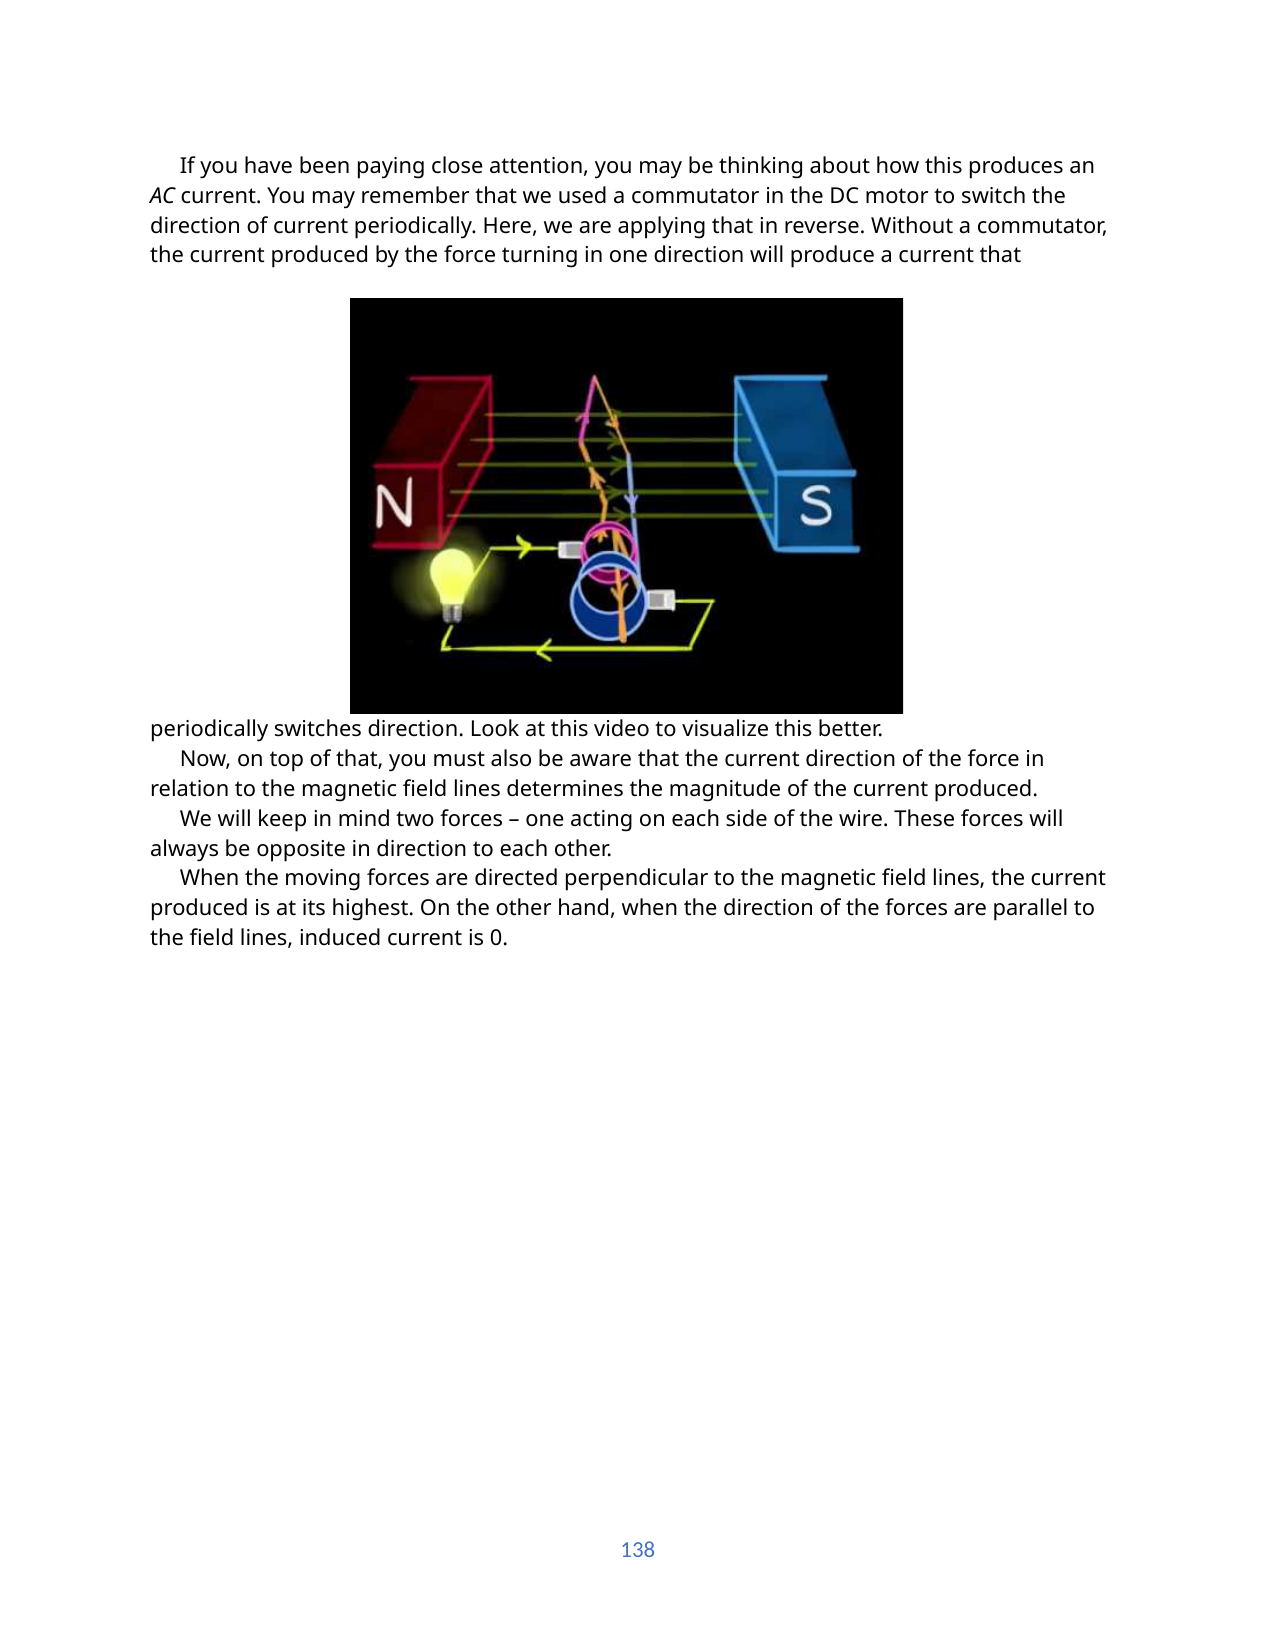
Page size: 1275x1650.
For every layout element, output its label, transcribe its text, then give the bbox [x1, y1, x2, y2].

text When the moving forces are directed perpendicular to the magnetic field lines, the current produced is at its highest. On the other hand, when the direction of the forces are parallel to the field lines, induced current is 0. [150, 862, 1125, 952]
text We will keep in mind two forces – one acting on each side of the wire. These forces will always be opposite in direction to each other. [150, 803, 1125, 862]
text Now, on top of that, you must also be aware that the current direction of the force in relation to the magnetic field lines determines the magnitude of the current produced. [150, 743, 1125, 803]
picture [350, 298, 904, 714]
